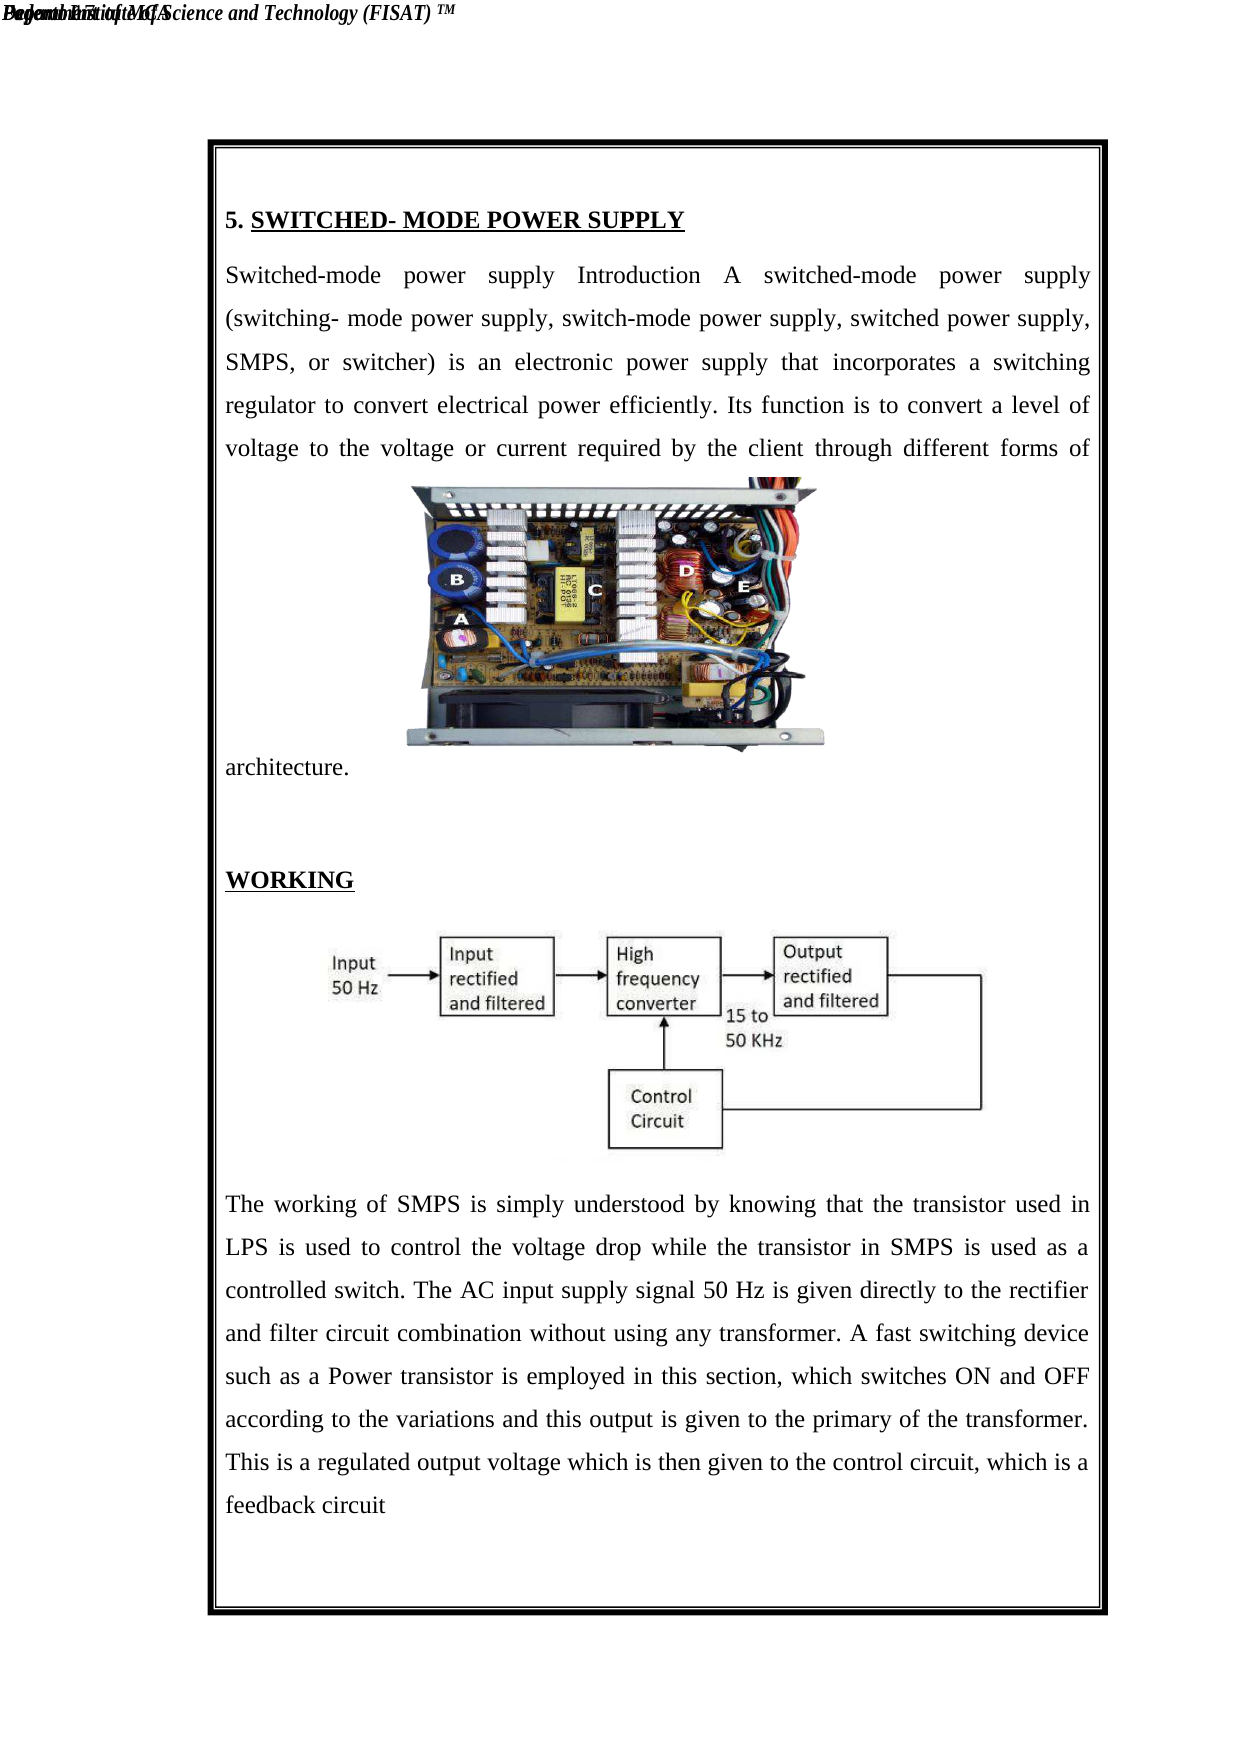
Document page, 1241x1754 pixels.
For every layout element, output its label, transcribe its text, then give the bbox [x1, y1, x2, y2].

picture [405, 477, 825, 753]
picture [319, 930, 987, 1163]
subtitle SWITCHED- MODE POWER SUPPLY [225, 205, 1105, 234]
text The working of SMPS is simply understood by knowing that the transistor used in LPS is used to control the voltage drop while the transistor in SMPS is used as a controlled switch. The AC input supply signal 50 Hz is given directly to the rectifier and filter circuit combination without using any transformer. A fast switching device such as a Power transistor is employed in this section, which switches ON and OFF according to the variations and this output is given to the primary of the transformer. This is a regulated output voltage which is then given to the control circuit, which is a feedback circuit [225, 1189, 1090, 1519]
subtitle WORKING [225, 866, 1105, 894]
